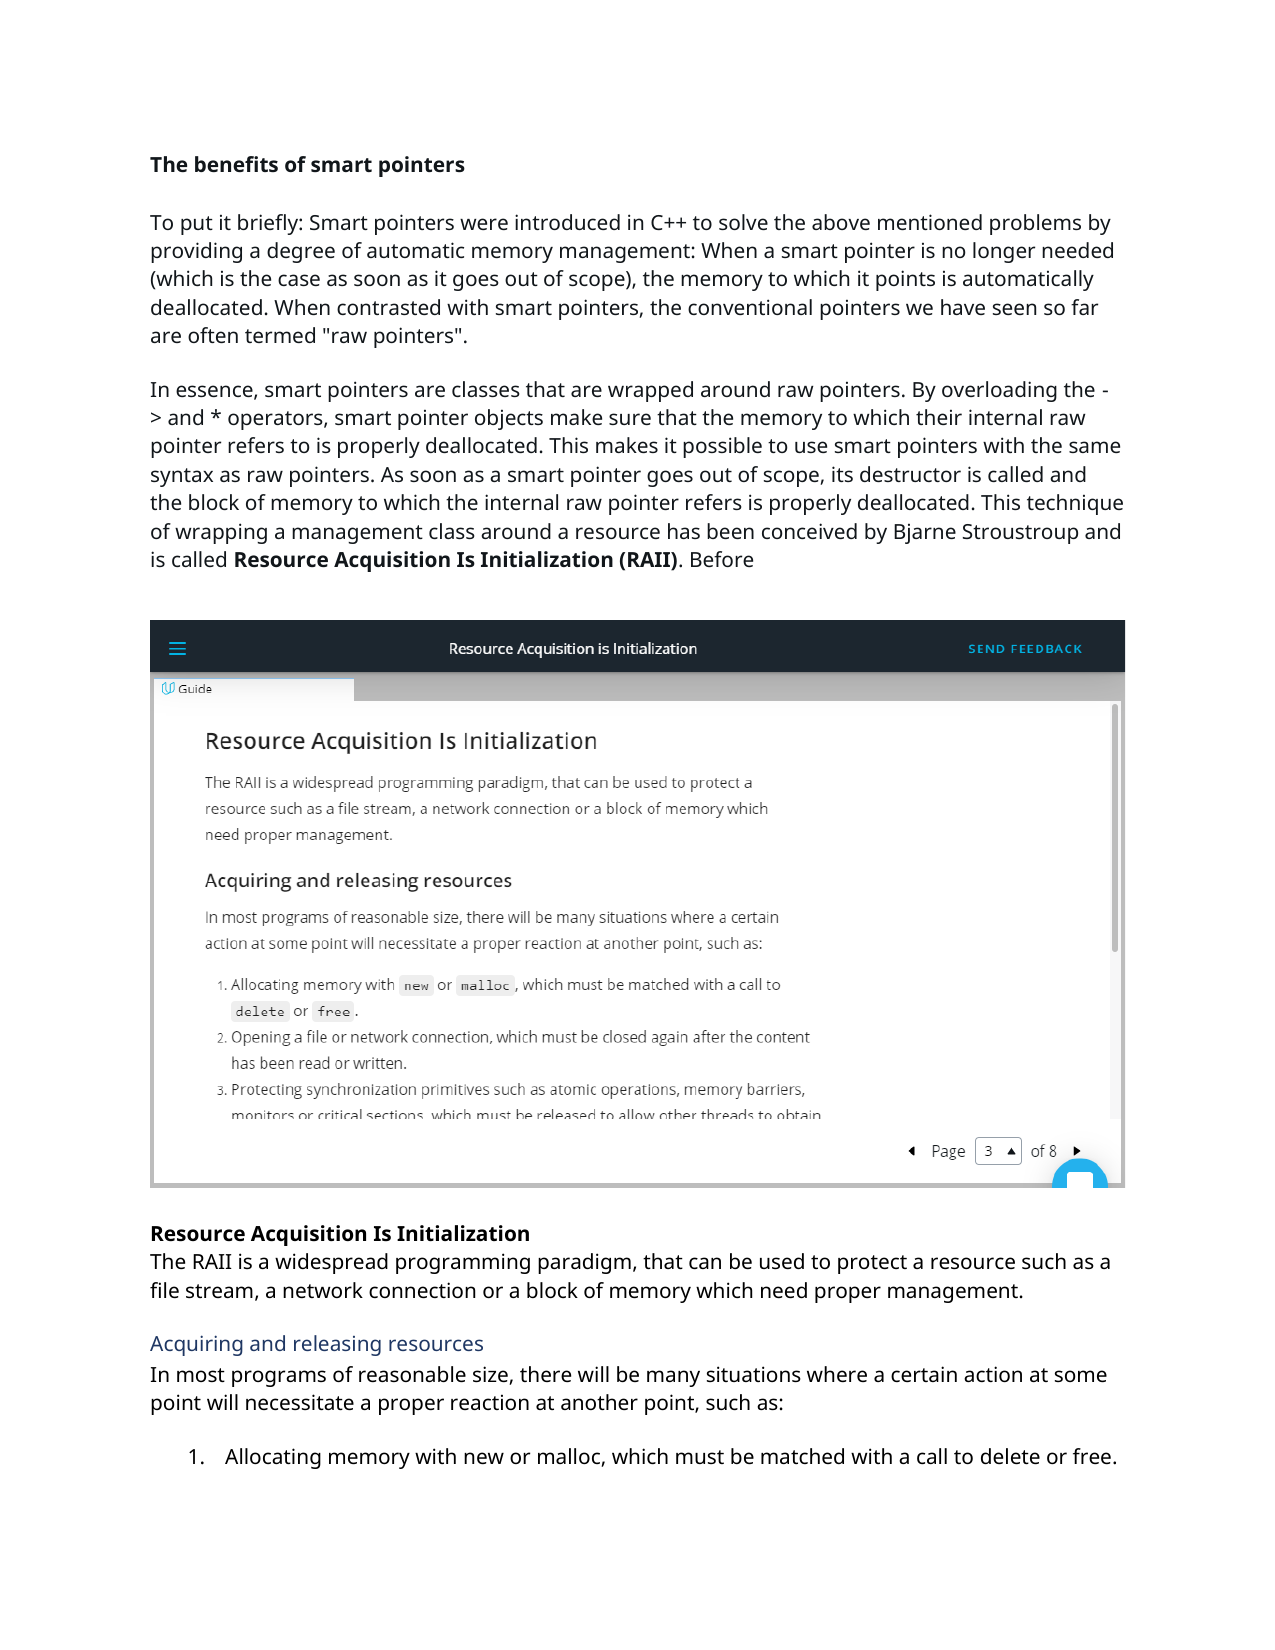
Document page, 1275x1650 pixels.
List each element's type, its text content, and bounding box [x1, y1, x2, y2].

text In most programs of reasonable size, there will be many situations where a certain action at some point will necessitate a proper reaction at another point, such as: [150, 1360, 1125, 1417]
subtitle Resource Acquisition Is Initialization [150, 1219, 1125, 1247]
list Allocating memory with new or malloc, which must be matched with a call to delete or free. [187, 1442, 1125, 1470]
picture [150, 620, 1125, 1188]
subtitle Acquiring and releasing resources [150, 1329, 1125, 1358]
text In essence, smart pointers are classes that are wrapped around raw pointers. By overloading the -> and * operators, smart pointer objects make sure that the memory to which their internal raw pointer refers to is properly deallocated. This makes it possible to use smart pointers with the same syntax as raw pointers. As soon as a smart pointer goes out of scope, its destructor is called and the block of memory to which the internal raw pointer refers is properly deallocated. This technique of wrapping a management class around a resource has been conceived by Bjarne Stroustroup and is called Resource Acquisition Is Initialization (RAII). Before [150, 375, 1125, 574]
text The RAII is a widespread programming paradigm, that can be used to protect a resource such as a file stream, a network connection or a block of memory which need proper management. [150, 1247, 1125, 1304]
text To put it briefly: Smart pointers were introduced in C++ to solve the above mentioned problems by providing a degree of automatic memory management: When a smart pointer is no longer needed (which is the case as soon as it goes out of scope), the memory to which it points is automatically deallocated. When contrasted with smart pointers, the conventional pointers we have seen so far are often termed "raw pointers". [150, 208, 1125, 350]
text The benefits of smart pointers [150, 150, 1125, 178]
